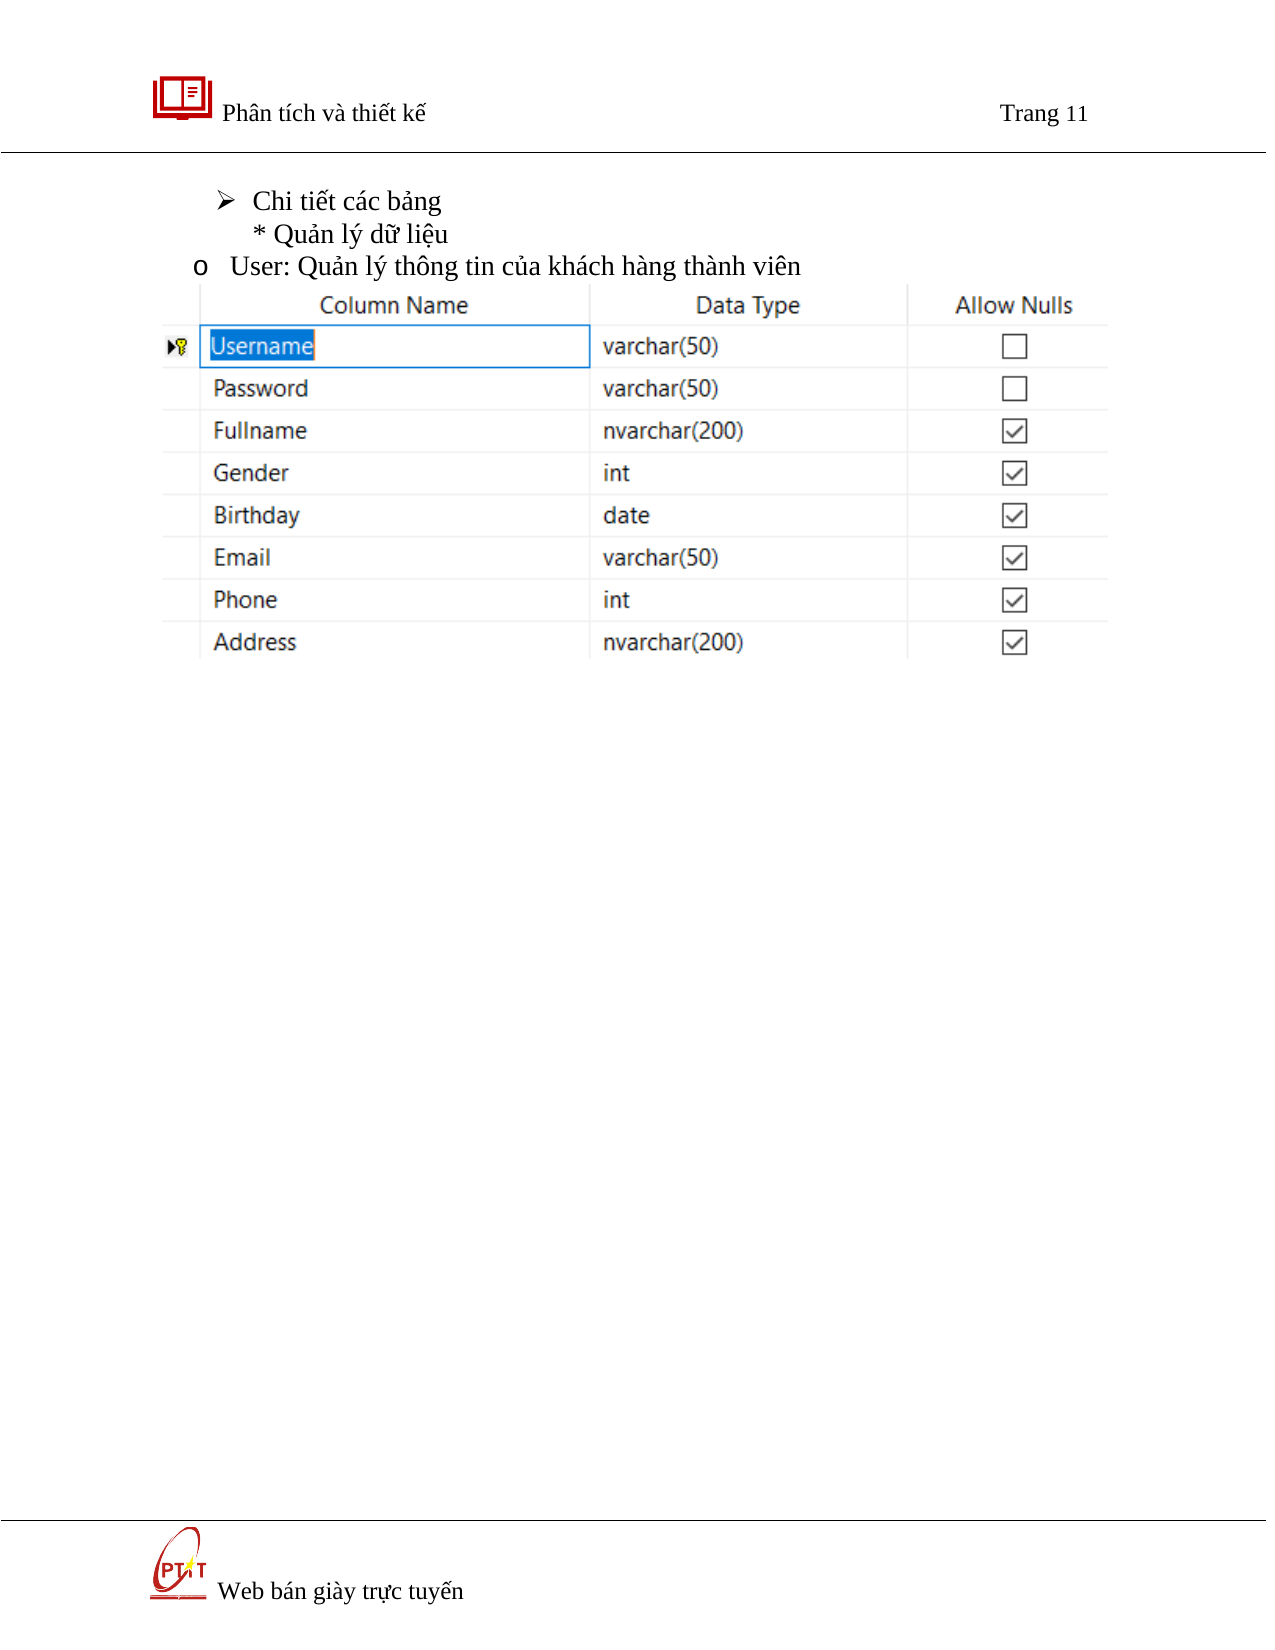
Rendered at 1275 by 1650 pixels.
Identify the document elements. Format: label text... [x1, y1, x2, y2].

list User: Quản lý thông tin của khách hàng thành viên [192, 249, 1157, 284]
picture [150, 1527, 207, 1600]
list Chi tiết các bảng [215, 184, 1275, 217]
picture [162, 284, 1110, 659]
list * Quản lý dữ liệu [252, 217, 1275, 249]
